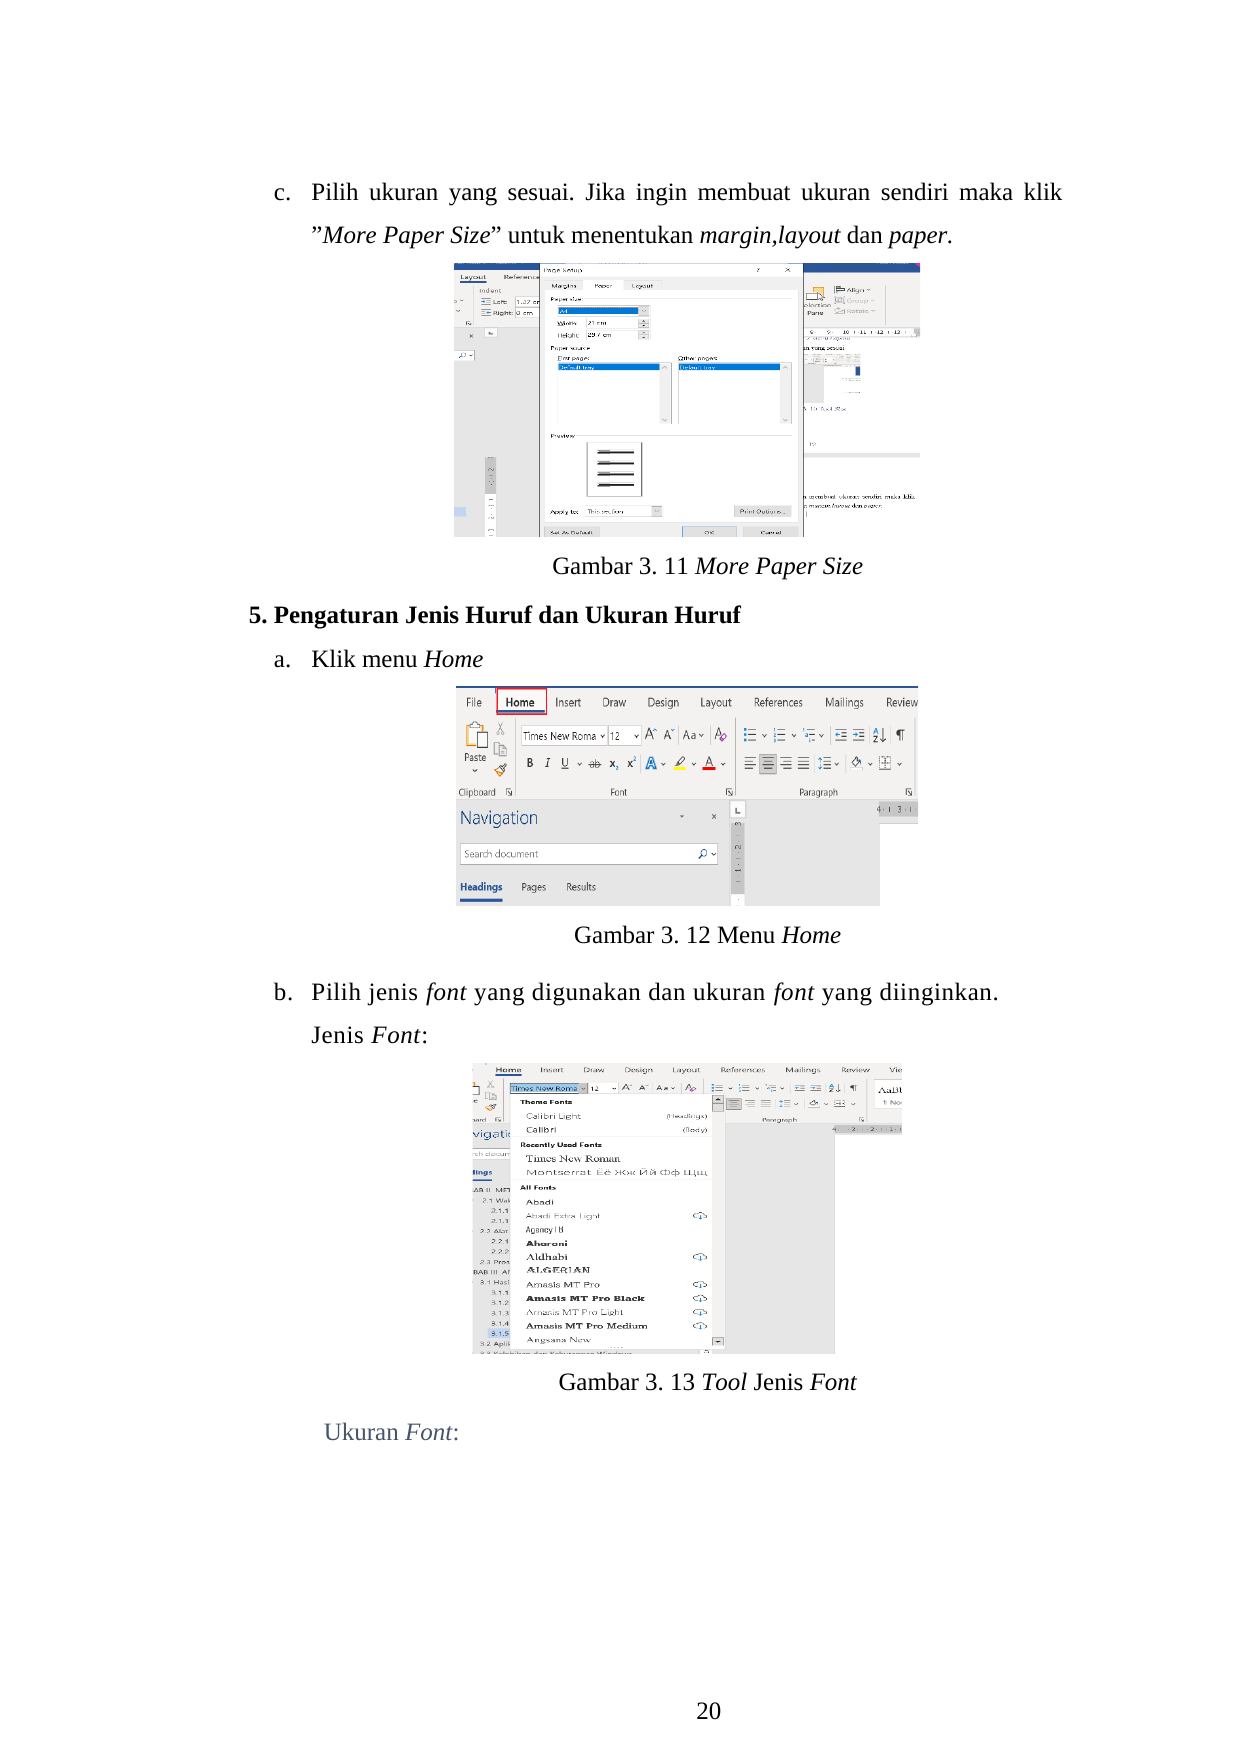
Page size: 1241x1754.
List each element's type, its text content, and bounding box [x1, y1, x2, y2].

text Gambar 3. 11 More Paper Size [295, 551, 1063, 580]
text 5. Pengaturan Jenis Huruf dan Ukuran Huruf [236, 601, 1063, 629]
list Klik menu Home [274, 644, 1063, 672]
list Pilih ukuran yang sesuai. Jika ingin membuat ukuran sendiri maka klik ”More Paper Size” untuk menentukan margin,layout dan paper. [274, 177, 1063, 249]
text Gambar 3. 13 Tool Jenis Font [295, 1367, 1063, 1396]
list Pilih jenis font yang digunakan dan ukuran font yang diinginkan. [274, 977, 1063, 1006]
picture [472, 1063, 902, 1354]
picture [454, 263, 921, 537]
list Jenis Font: [311, 1020, 1063, 1049]
text Gambar 3. 12 Menu Home [295, 920, 1063, 949]
text Ukuran Font: [236, 1417, 1063, 1446]
picture [456, 686, 919, 906]
